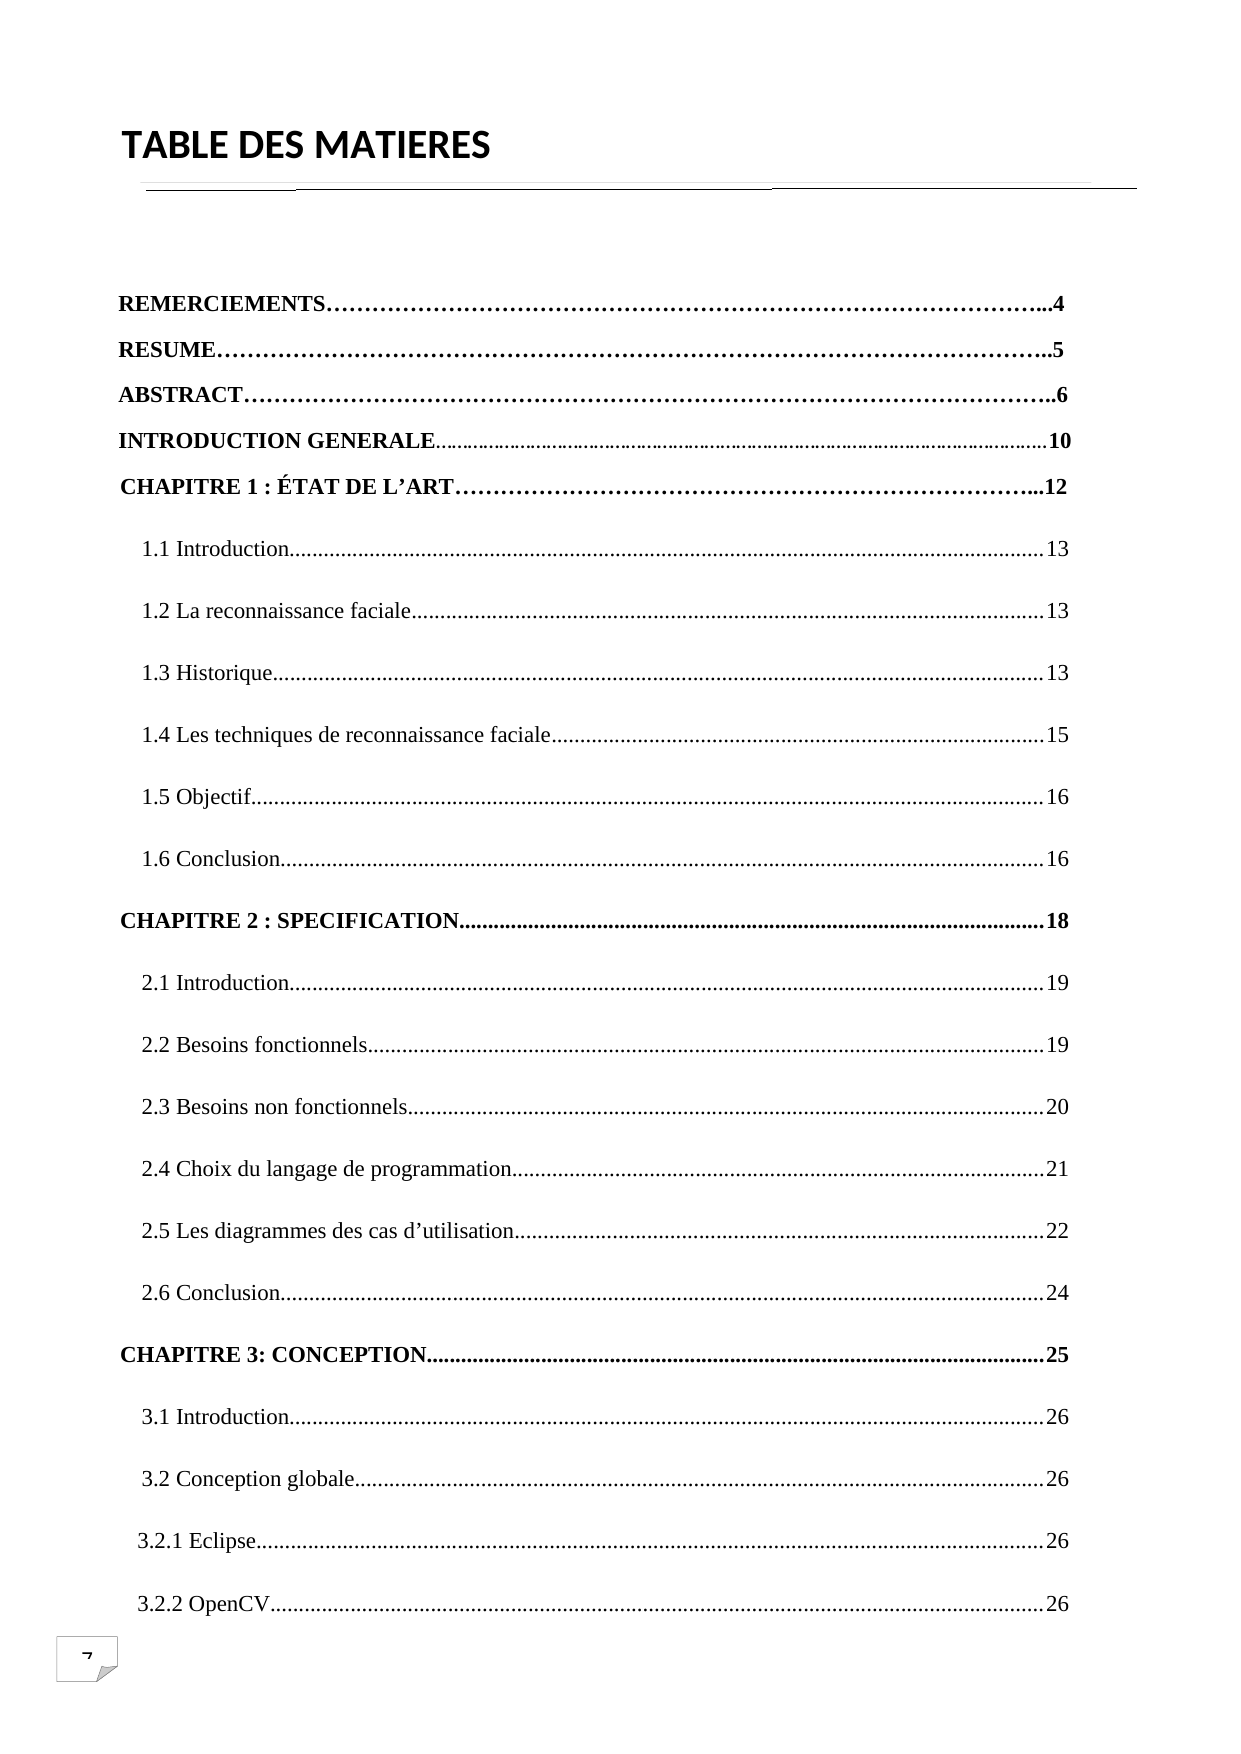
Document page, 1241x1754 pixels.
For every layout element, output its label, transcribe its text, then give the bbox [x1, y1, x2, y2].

text TABLE DES MATIERES [122, 118, 1122, 208]
